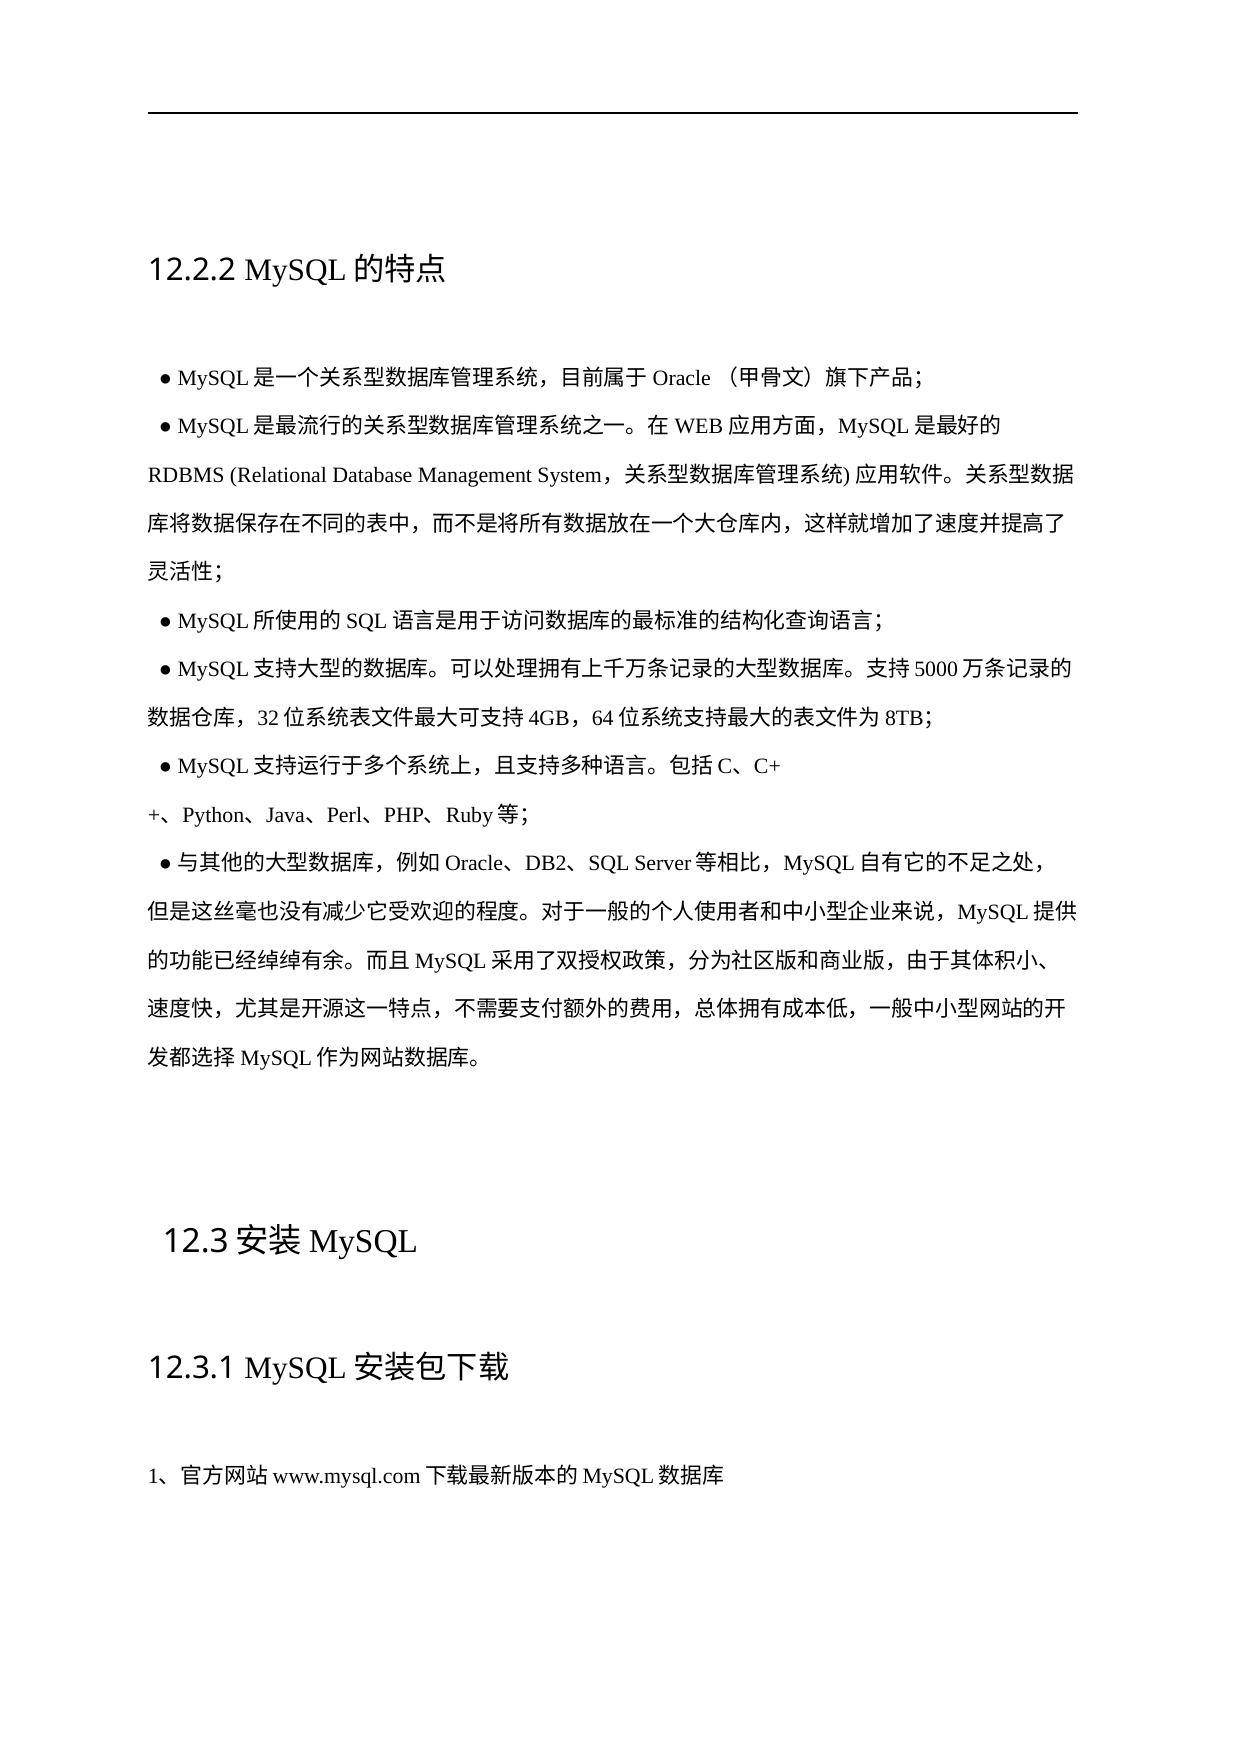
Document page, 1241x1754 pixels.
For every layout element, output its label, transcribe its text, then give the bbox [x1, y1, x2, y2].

text ● MySQL所使用的 SQL 语言是用于访问数据库的最标准的结构化查询语言； [148, 602, 1078, 635]
text ● 与其他的大型数据库，例如 Oracle、DB2、SQL Server等相比，MySQL 自有它的不足之处，但是这丝毫也没有减少它受欢迎的程度。对于一般的个人使用者和中小型企业来说，MySQL提供的功能已经绰绰有余。而且MySQL 采用了双授权政策，分为社区版和商业版，由于其体积小、速度快，尤其是开源这一特点，不需要支付额外的费用，总体拥有成本低，一般中小型网站的开发都选择 MySQL 作为网站数据库。 [148, 845, 1078, 1072]
text ● MySQL支持运行于多个系统上，且支持多种语言。包括C、C++、Python、Java、Perl、PHP、Ruby等； [148, 748, 1078, 829]
subtitle MySQL安装包下载 [148, 1333, 1078, 1398]
text ● MySQL支持大型的数据库。可以处理拥有上千万条记录的大型数据库。支持5000万条记录的数据仓库，32位系统表文件最大可支持4GB，64位系统支持最大的表文件为8TB； [148, 651, 1078, 732]
subtitle 安装MySQL [162, 1205, 1078, 1270]
text ● MySQL 是最流行的关系型数据库管理系统之一。在 WEB 应用方面，MySQL是最好的 RDBMS (Relational Database Management System，关系型数据库管理系统) 应用软件。关系型数据库将数据保存在不同的表中，而不是将所有数据放在一个大仓库内，这样就增加了速度并提高了灵活性； [148, 408, 1078, 586]
text 1、官方网站www.mysql.com下载最新版本的MySQL数据库 [148, 1458, 1078, 1491]
text ● MySQL 是一个关系型数据库管理系统，目前属于 Oracle （甲骨文）旗下产品； [148, 359, 1078, 392]
subtitle MySQL的特点 [148, 234, 1078, 299]
